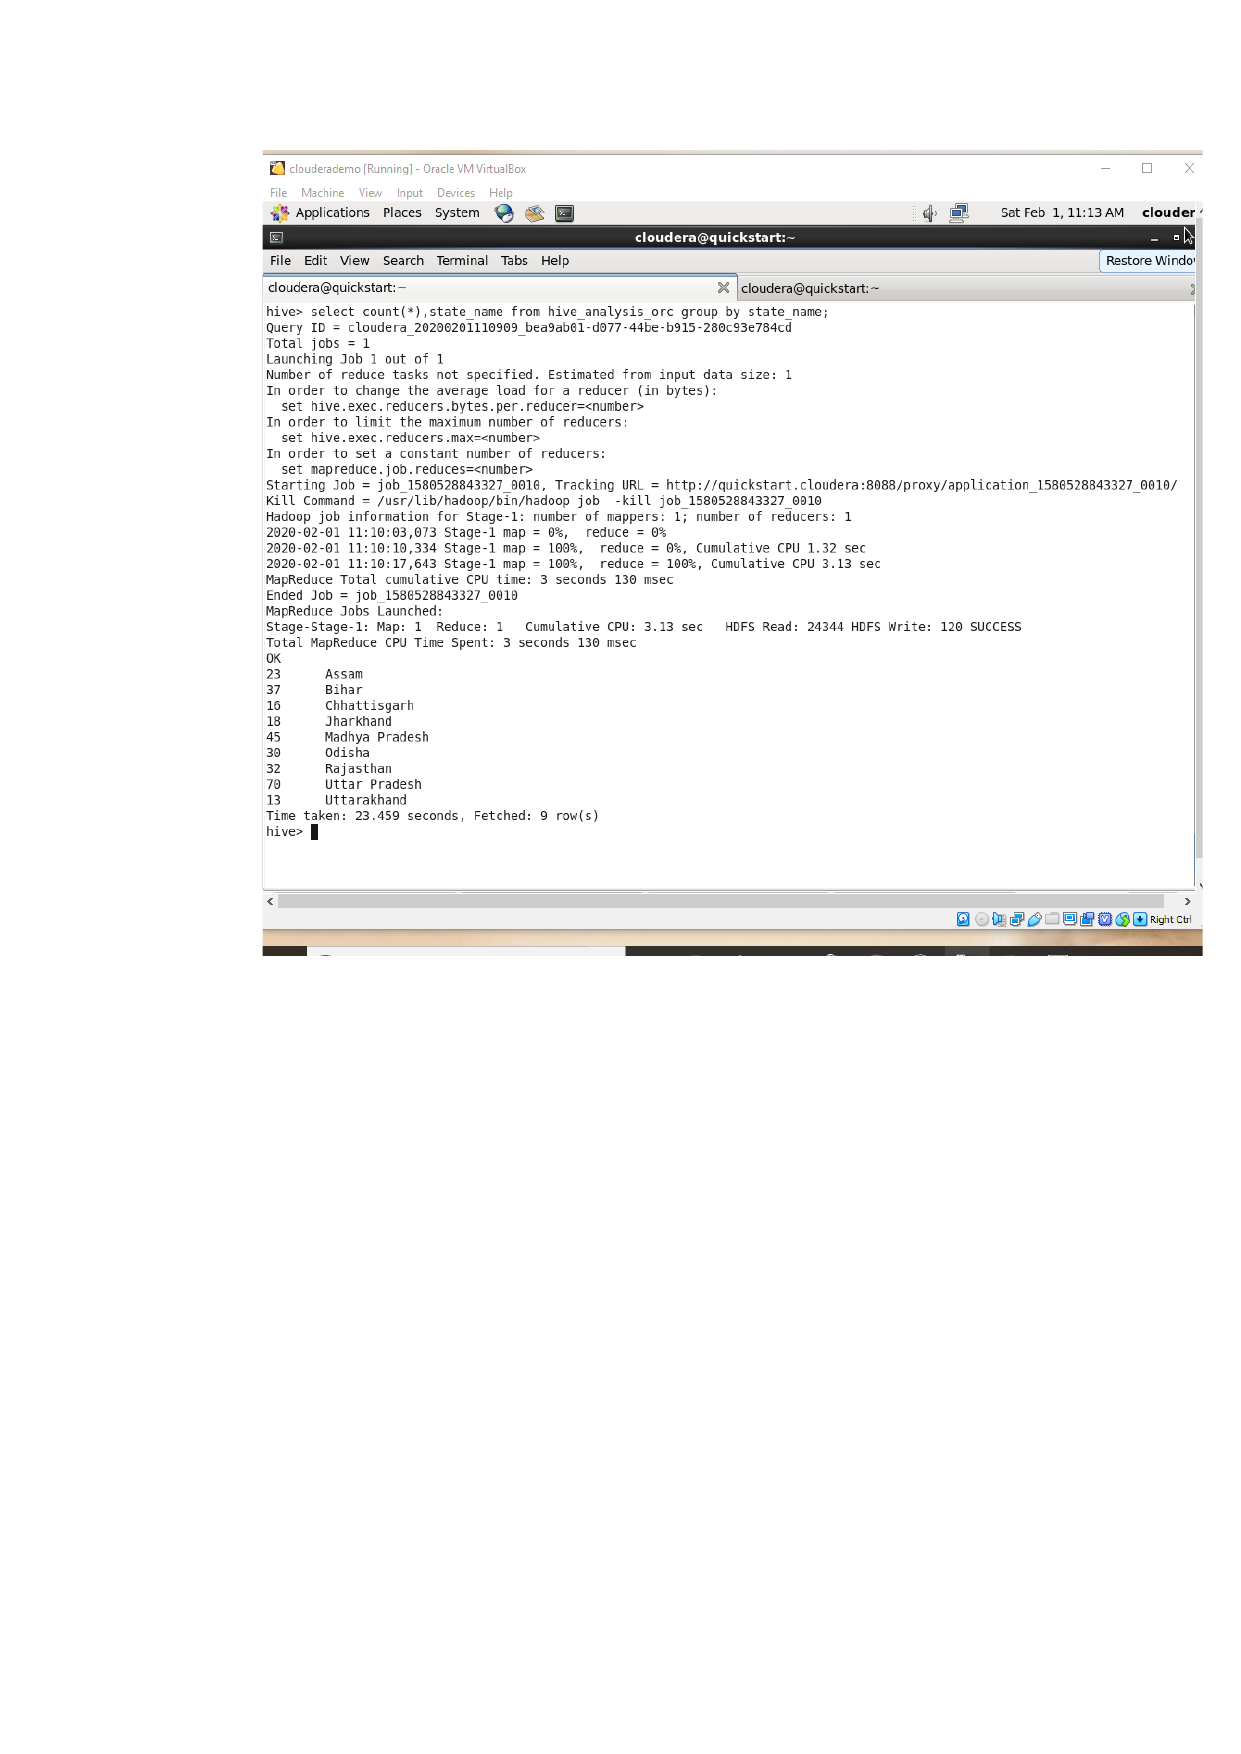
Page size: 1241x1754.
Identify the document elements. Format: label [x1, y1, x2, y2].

picture [262, 150, 1203, 956]
